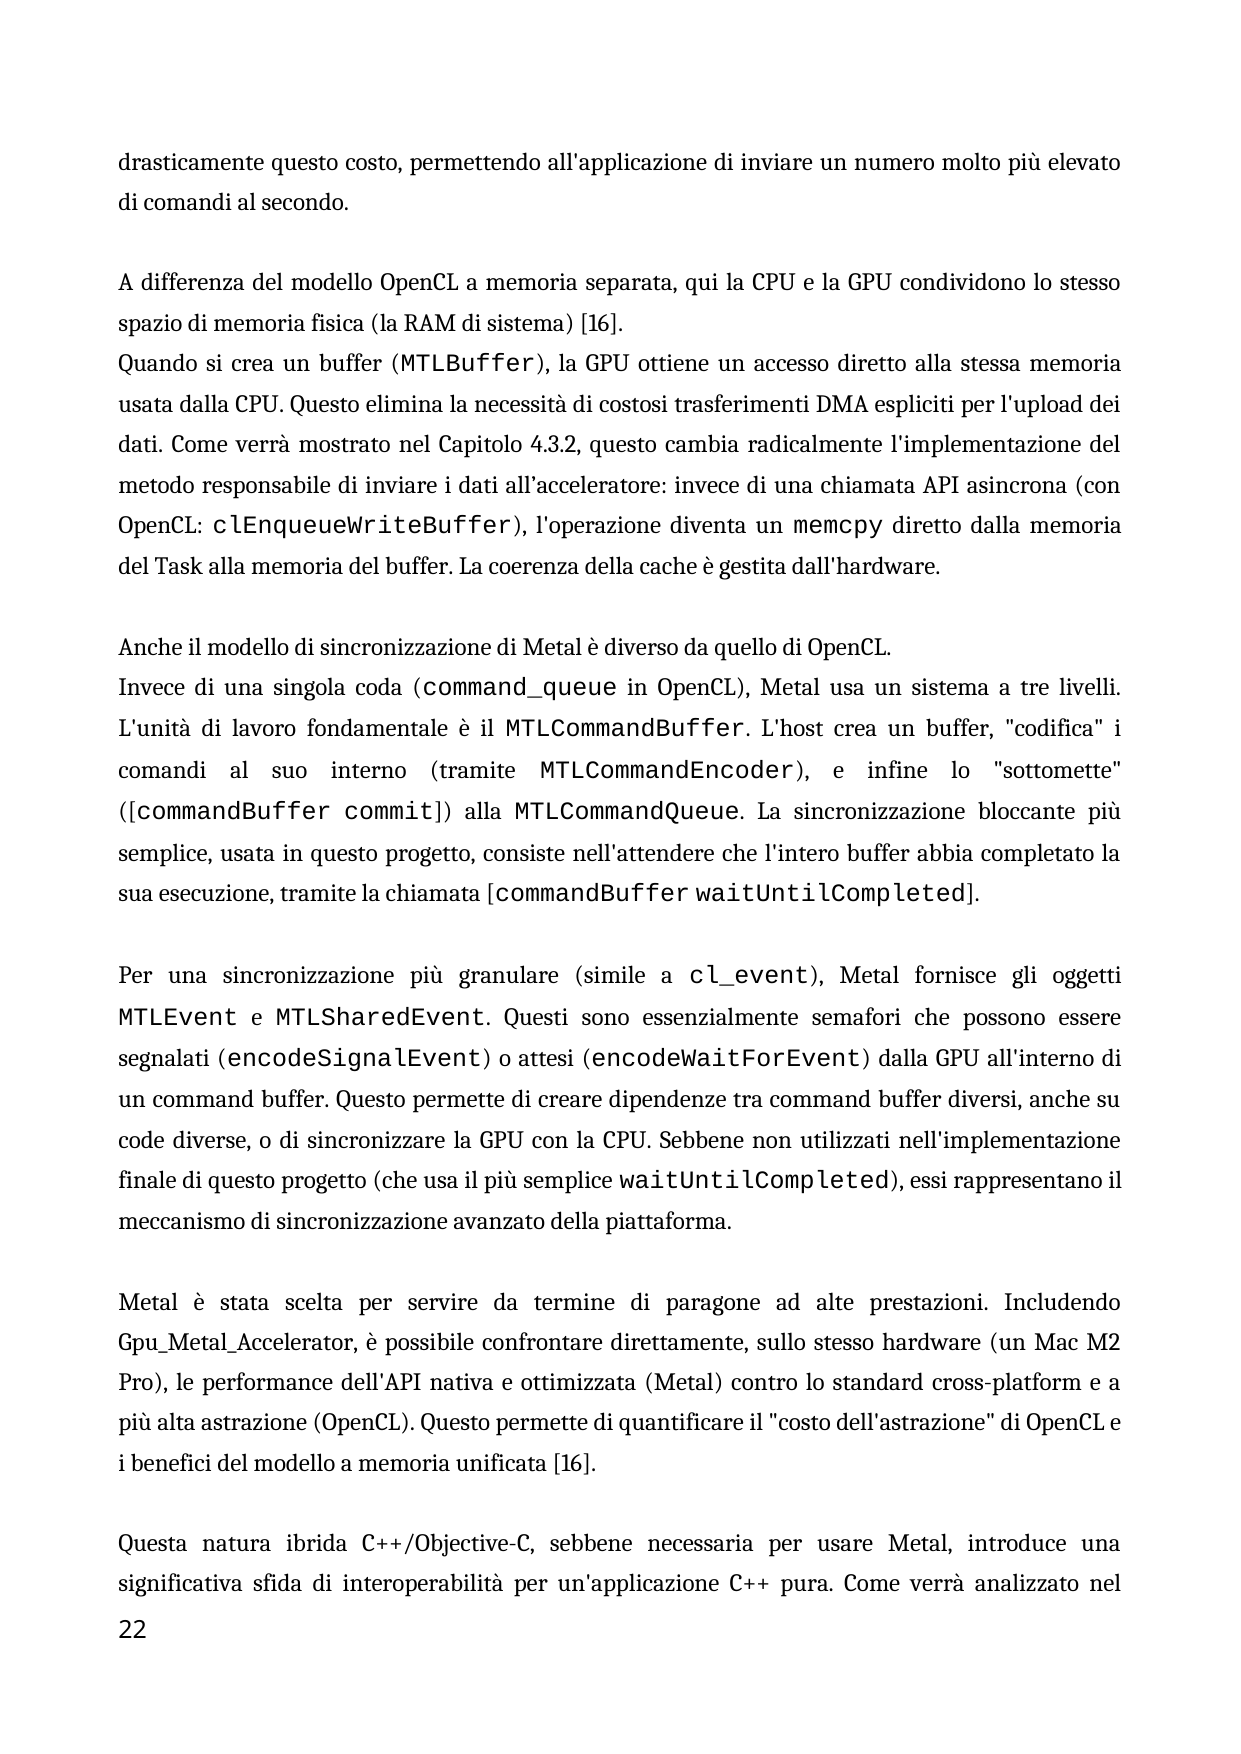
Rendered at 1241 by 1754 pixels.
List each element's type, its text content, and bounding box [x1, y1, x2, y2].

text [118, 1529, 1122, 1598]
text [118, 148, 1122, 217]
text Per una sincronizzazione più granulare (simile a cl_event), Metal fornisce gli oggetti MTLEvent e MTLSharedEvent. Questi sono essenzialmente semafori che possono essere segnalati (encodeSignalEvent) o attesi (encodeWaitForEvent) dalla GPU all'interno di un command buffer. Questo permette di creare dipendenze tra command buffer diversi, anche su code diverse, o di sincronizzare la GPU con la CPU. Sebbene non utilizzati nell'implementazione finale di questo progetto (che usa il più semplice waitUntilCompleted), essi rappresentano il meccanismo di sincronizzazione avanzato della piattaforma. [118, 961, 1122, 1236]
text Anche il modello di sincronizzazione di Metal è diverso da quello di OpenCL. [118, 633, 1122, 661]
text Metal è stata scelta per servire da termine di paragone ad alte prestazioni. Includendo Gpu_Metal_Accelerator, è possibile confrontare direttamente, sullo stesso hardware (un Mac M2 Pro), le performance dell'API nativa e ottimizzata (Metal) contro lo standard cross-platform e a più alta astrazione (OpenCL). Questo permette di quantificare il "costo dell'astrazione" di OpenCL e i benefici del modello a memoria unificata [16]. [118, 1288, 1122, 1477]
text A differenza del modello OpenCL a memoria separata, qui la CPU e la GPU condividono lo stesso spazio di memoria fisica (la RAM di sistema) [16]. [118, 268, 1122, 337]
text Invece di una singola coda (command_queue in OpenCL), Metal usa un sistema a tre livelli. L'unità di lavoro fondamentale è il MTLCommandBuffer. L'host crea un buffer, "codifica" i comandi al suo interno (tramite MTLCommandEncoder), e infine lo "sottomette" ([commandBuffer commit]) alla MTLCommandQueue. La sincronizzazione bloccante più semplice, usata in questo progetto, consiste nell'attendere che l'intero buffer abbia completato la sua esecuzione, tramite la chiamata [commandBuffer waitUntilCompleted]. [118, 673, 1122, 909]
text Quando si crea un buffer (MTLBuffer), la GPU ottiene un accesso diretto alla stessa memoria usata dalla CPU. Questo elimina la necessità di costosi trasferimenti DMA espliciti per l'upload dei dati. Come verrà mostrato nel Capitolo 4.3.2, questo cambia radicalmente l'implementazione del metodo responsabile di inviare i dati all’acceleratore: invece di una chiamata API asincrona (con OpenCL: clEnqueueWriteBuffer), l'operazione diventa un memcpy diretto dalla memoria del Task alla memoria del buffer. La coerenza della cache è gestita dall'hardware. [118, 349, 1122, 581]
